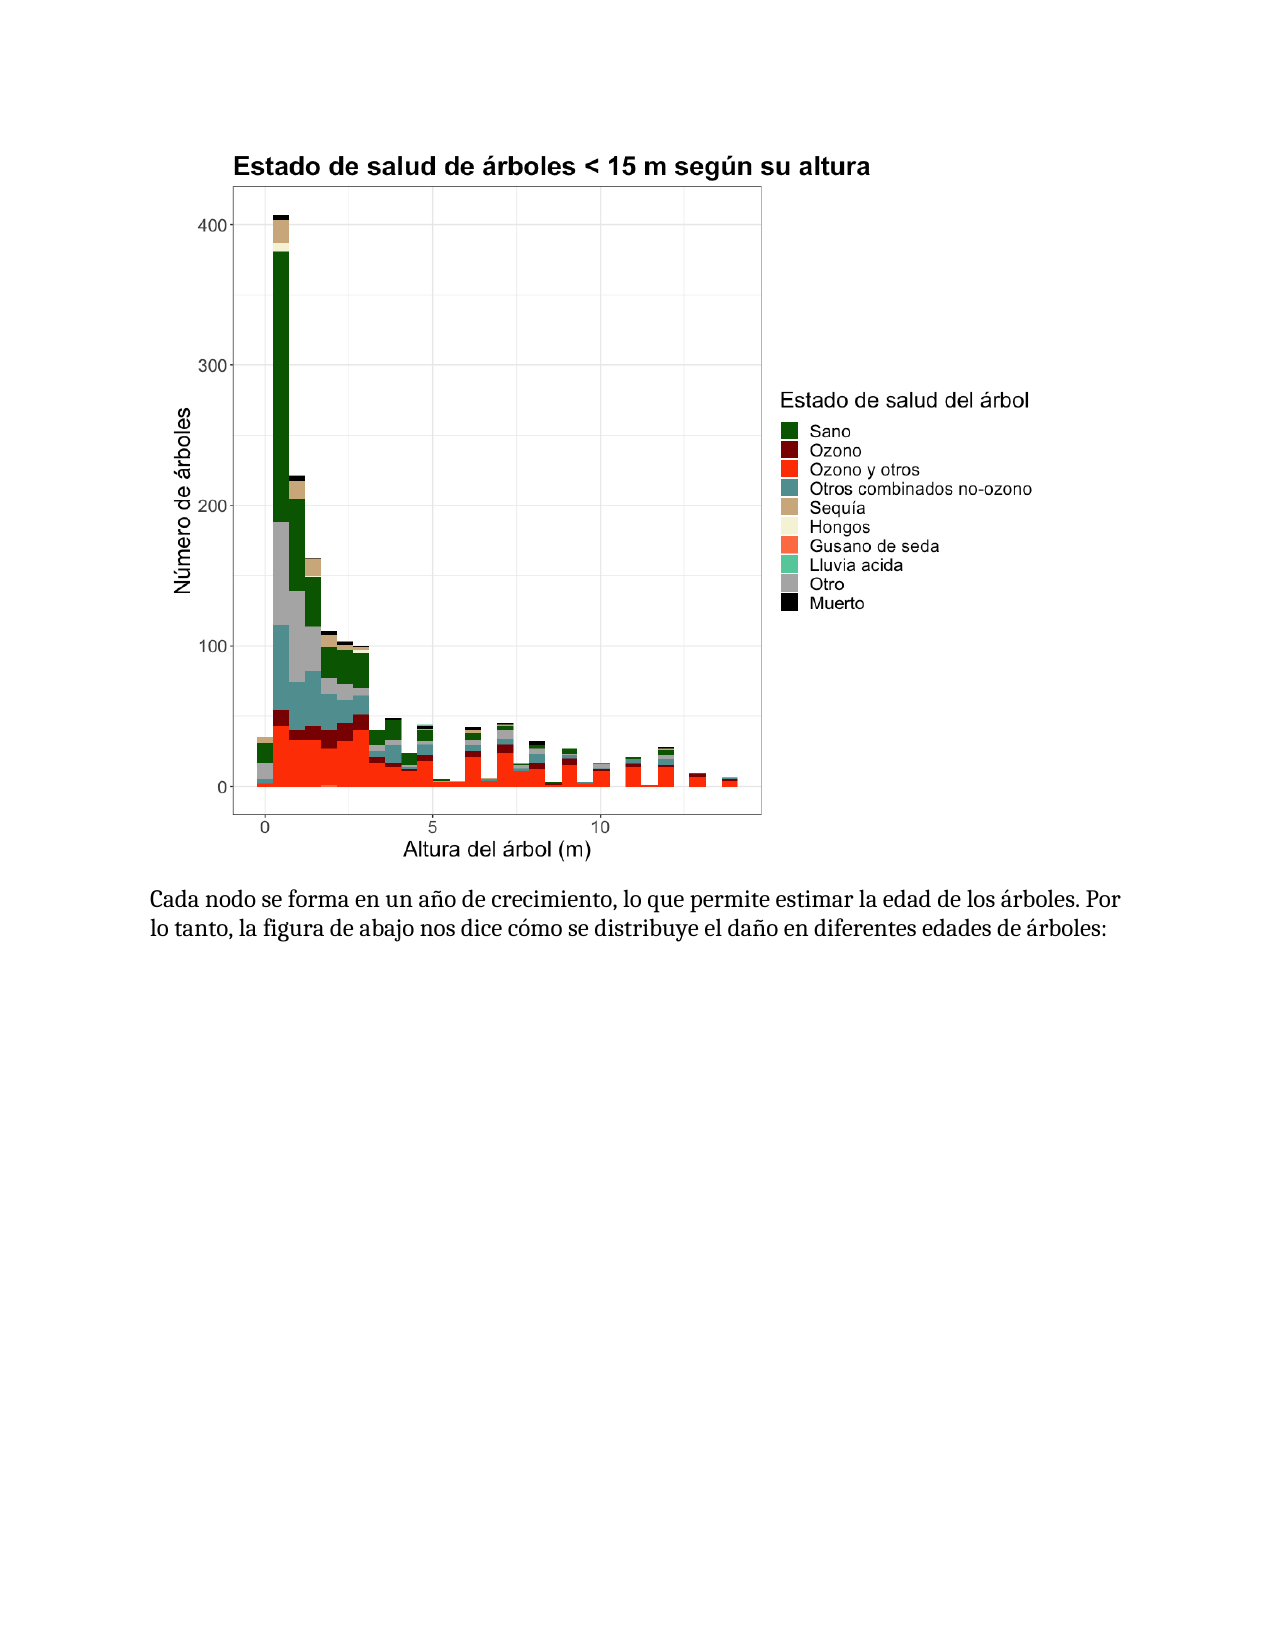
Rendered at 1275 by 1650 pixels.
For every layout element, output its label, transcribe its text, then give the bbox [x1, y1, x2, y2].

text Cada nodo se forma en un año de crecimiento, lo que permite estimar la edad de los árboles. Por lo tanto, la figura de abajo nos dice cómo se distribuye el daño en diferentes edades de árboles: [150, 885, 1125, 942]
picture [168, 150, 1044, 866]
